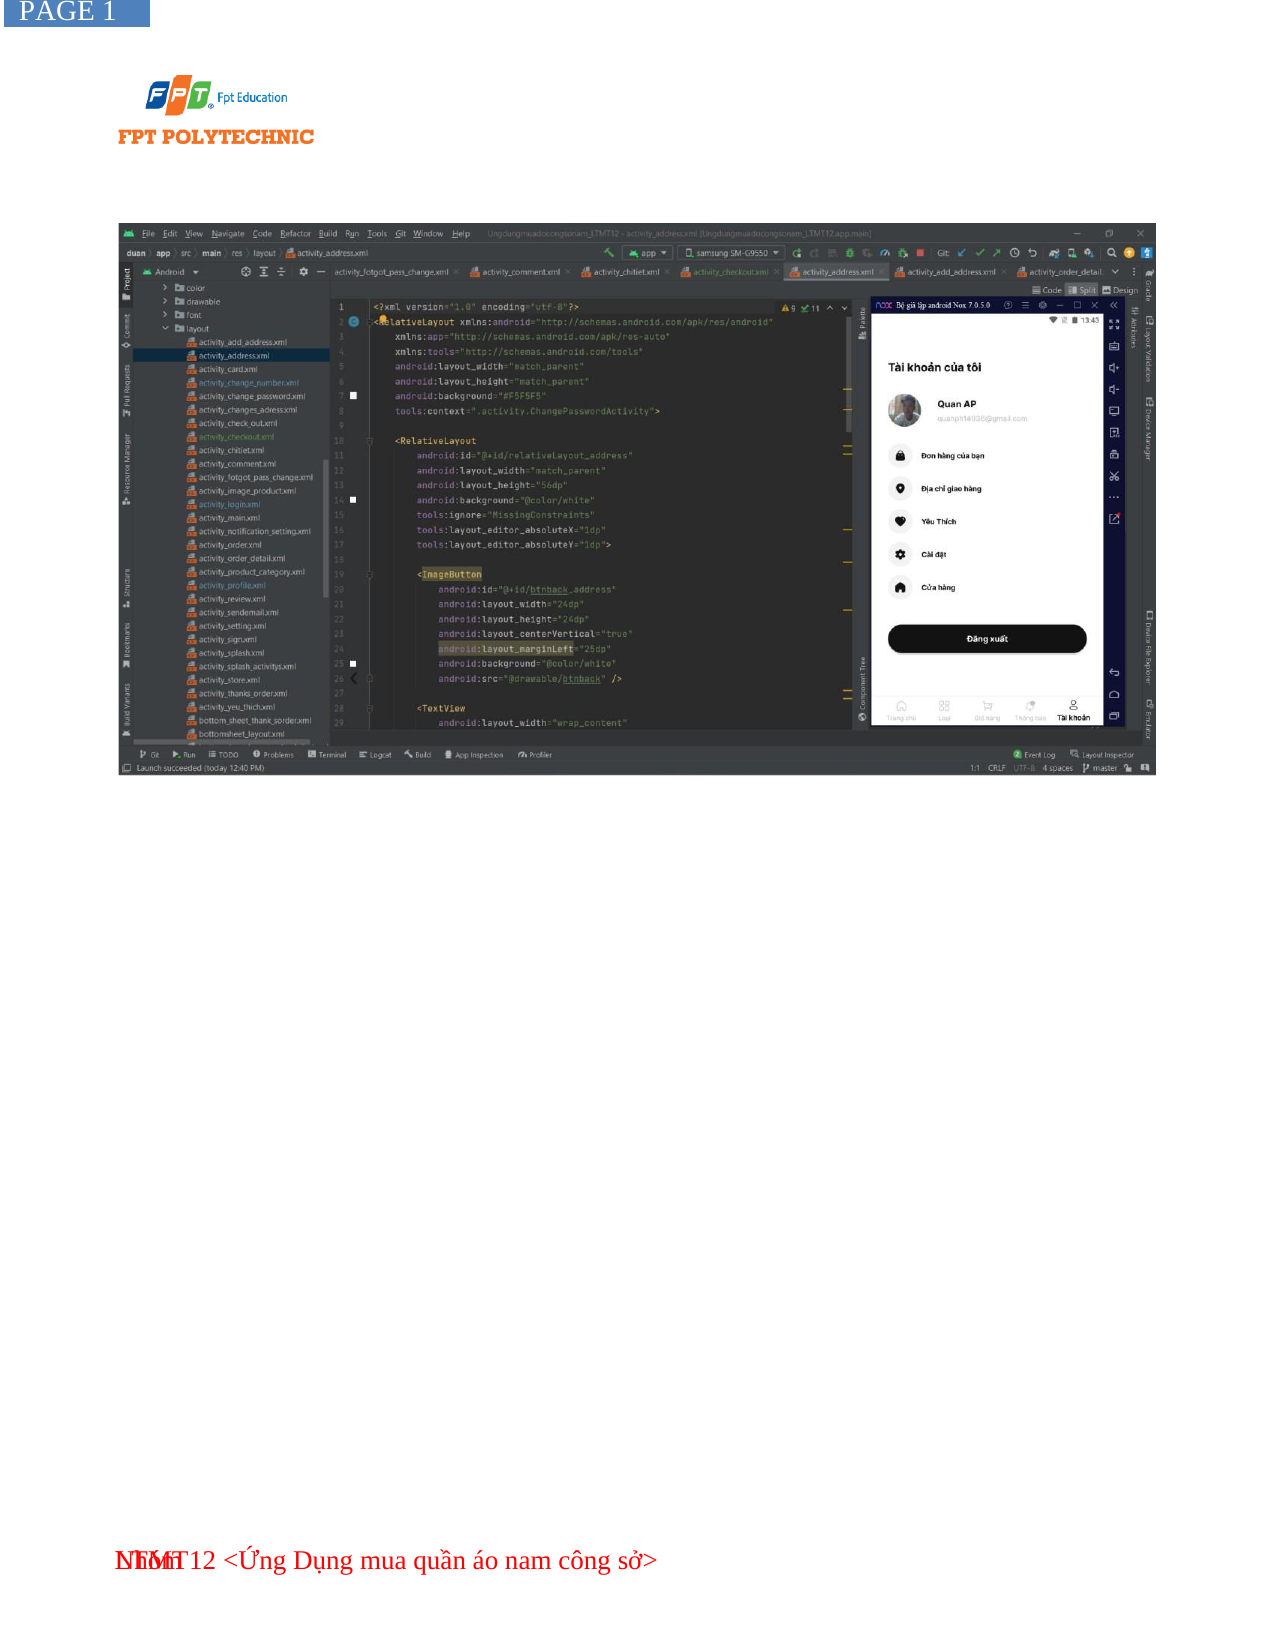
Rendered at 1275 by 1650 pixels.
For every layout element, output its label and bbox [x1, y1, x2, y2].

picture [118, 75, 314, 144]
picture [118, 223, 1156, 776]
